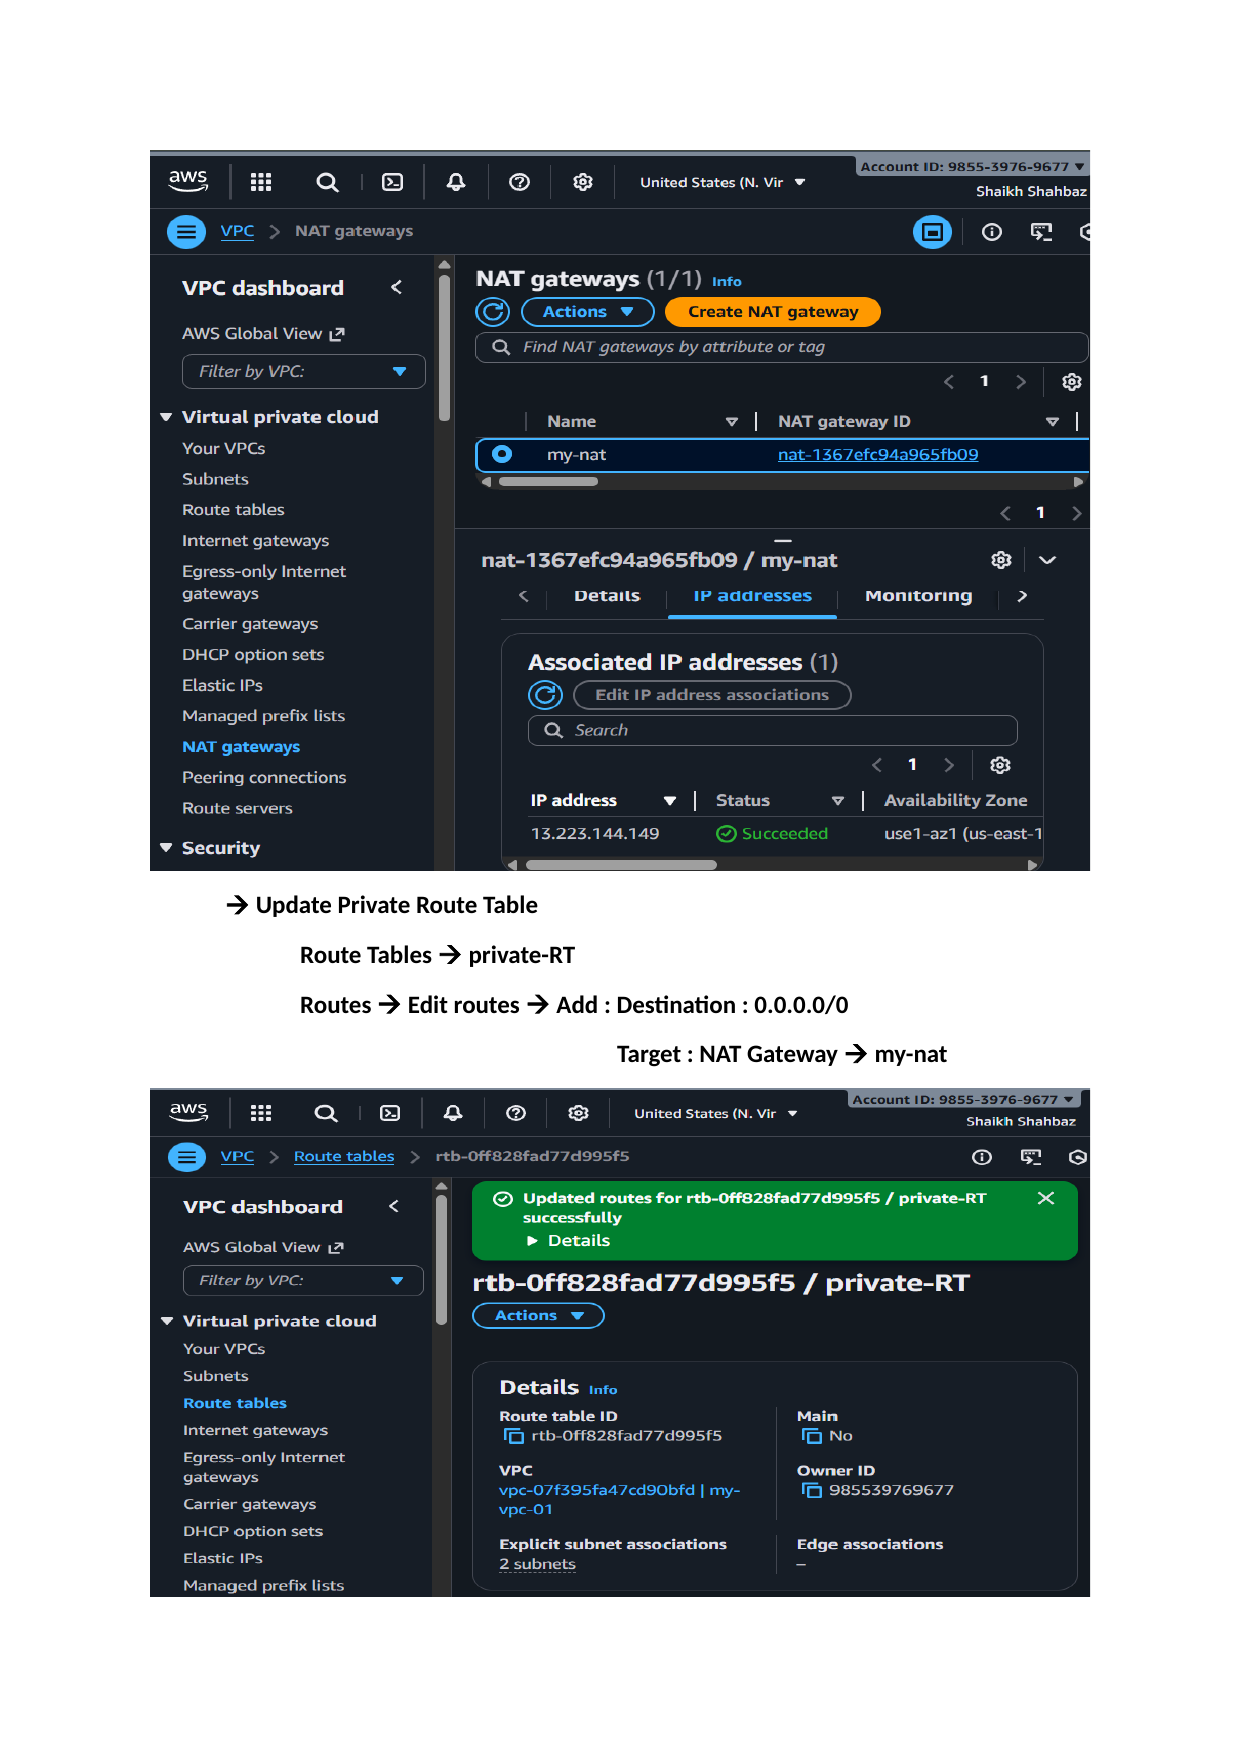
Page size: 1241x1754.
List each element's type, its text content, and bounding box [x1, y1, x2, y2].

picture [150, 150, 1091, 871]
text Routes Edit routes Add : Destination : 0.0.0.0/0 [225, 989, 1090, 1019]
text Target : NAT Gateway my-nat [225, 1038, 1090, 1069]
text Route Tables private-RT [225, 939, 1090, 970]
picture [150, 1088, 1091, 1597]
text Update Private Route Table [225, 890, 1090, 920]
